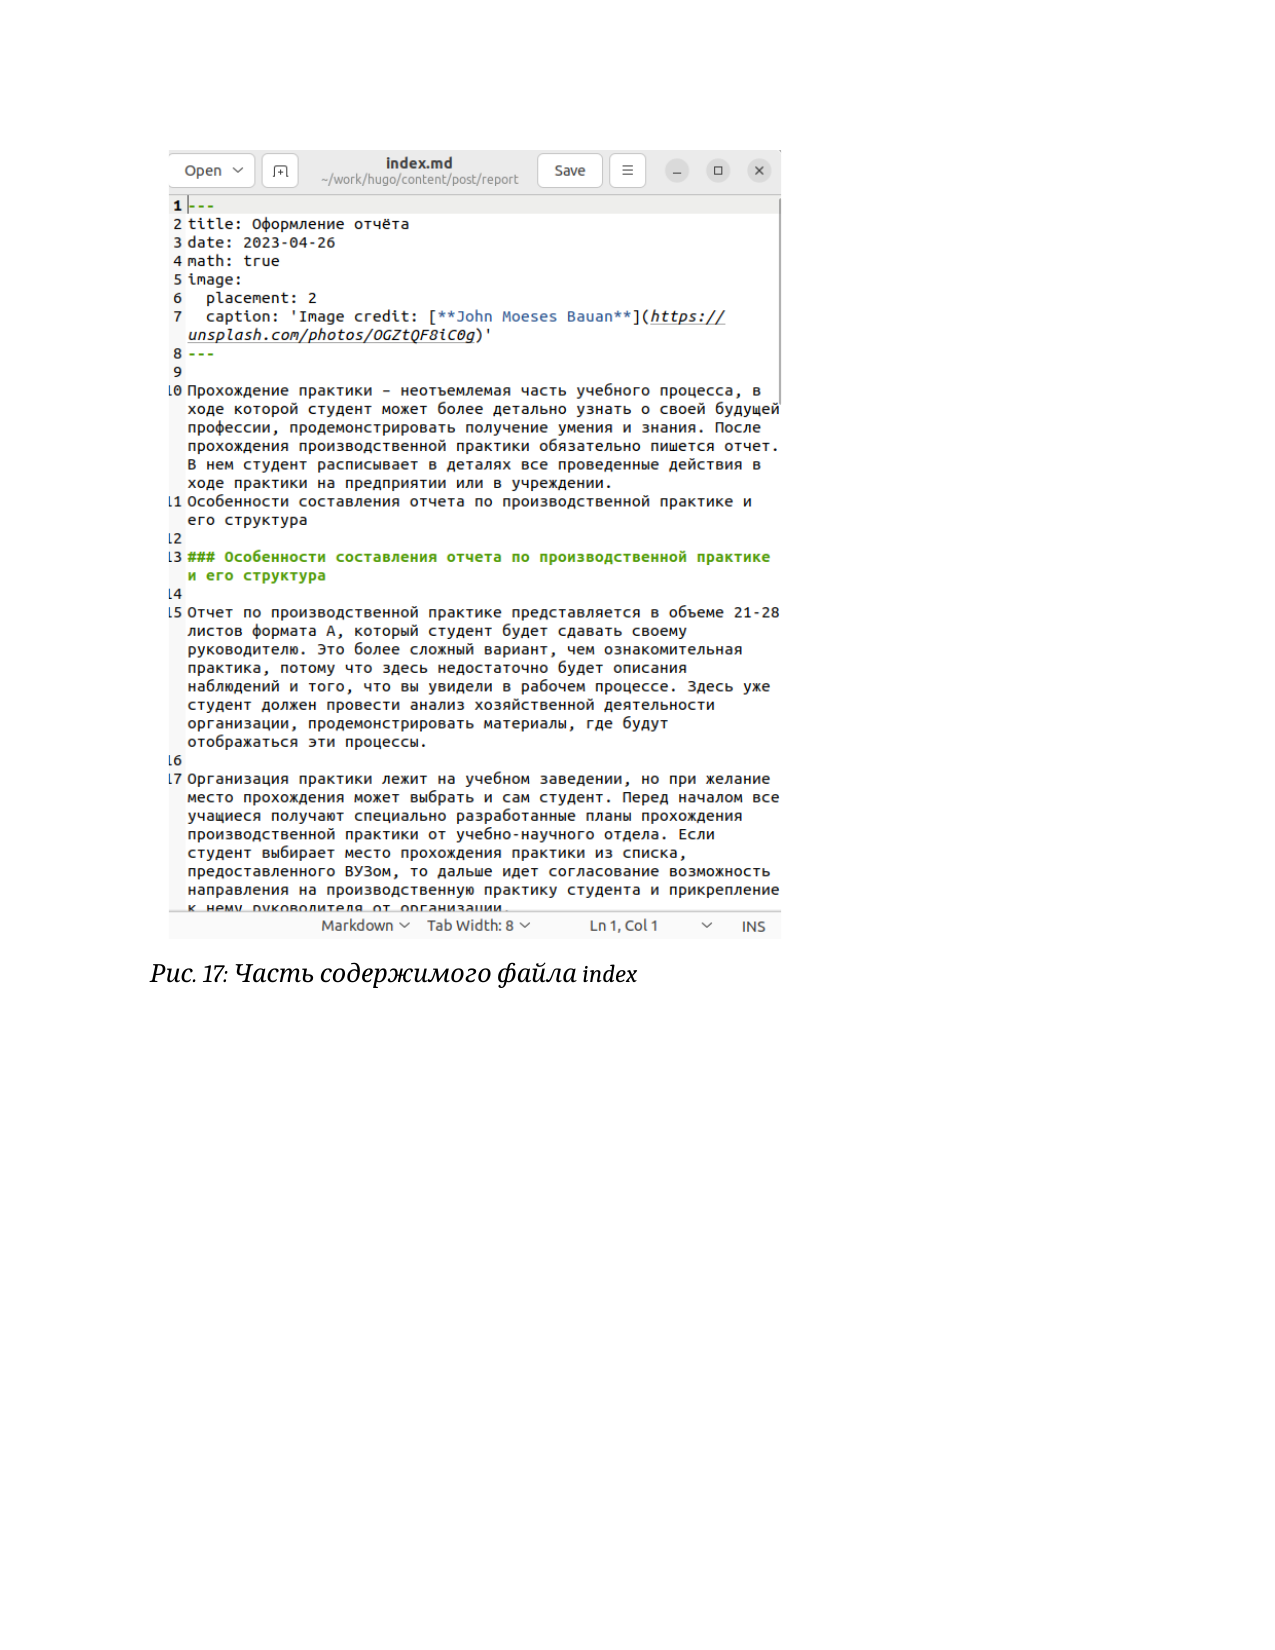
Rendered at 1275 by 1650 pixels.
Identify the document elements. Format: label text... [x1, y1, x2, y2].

text Рис. 17: Часть содержимого файла index [150, 960, 1125, 988]
picture [168, 150, 782, 939]
